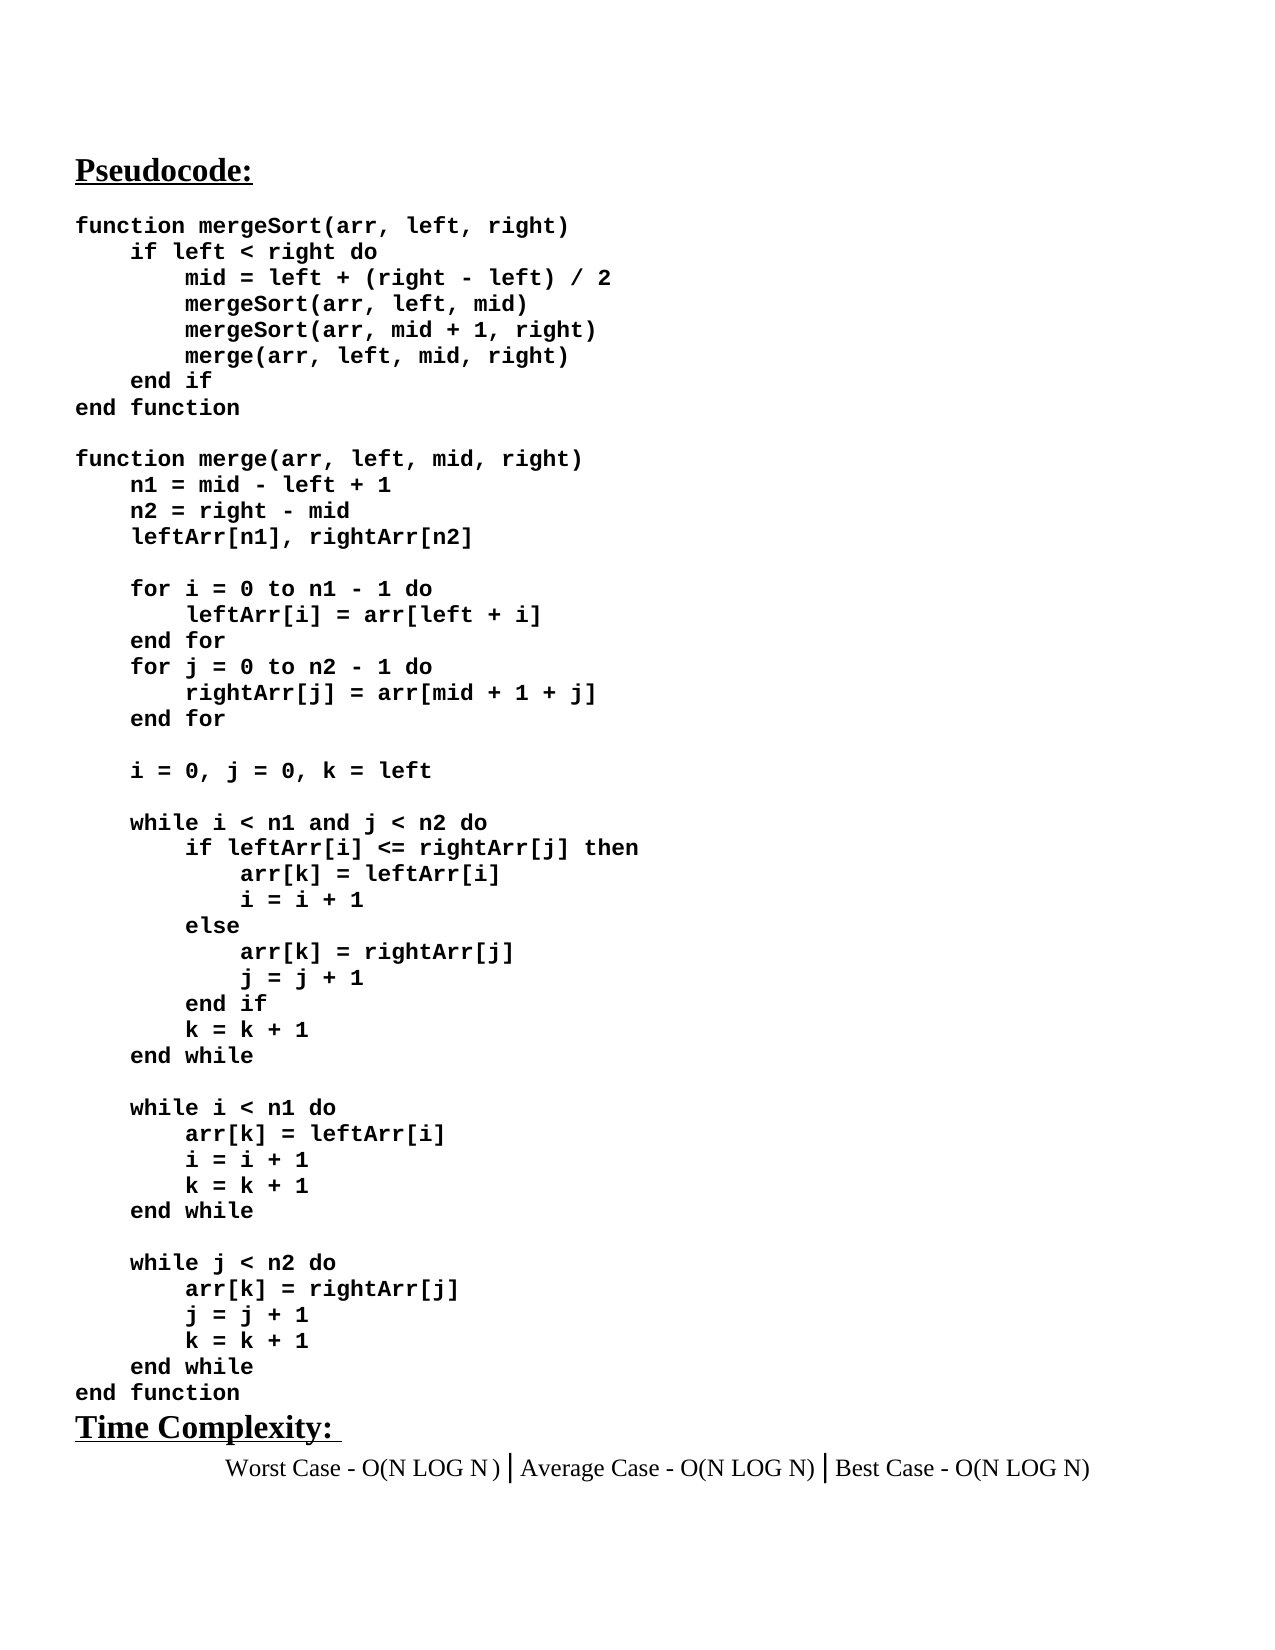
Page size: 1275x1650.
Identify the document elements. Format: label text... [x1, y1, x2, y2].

text k = k + 1 [75, 1174, 1200, 1200]
text leftArr[n1], rightArr[n2] [75, 526, 1200, 551]
text i = i + 1 [75, 889, 1200, 914]
text if leftArr[i] <= rightArr[j] then [75, 837, 1200, 863]
text Time Complexity: [75, 1407, 1200, 1446]
text mergeSort(arr, left, mid) [75, 292, 1200, 318]
text j = j + 1 [75, 1304, 1200, 1329]
text mid = left + (right - left) / 2 [75, 266, 1200, 292]
text Worst Case - O(N LOG N ) | Average Case - O(N LOG N) | Best Case - O(N LOG N) [150, 1446, 1125, 1484]
text k = k + 1 [75, 1329, 1200, 1356]
text arr[k] = rightArr[j] [75, 941, 1200, 966]
text Pseudocode: [75, 150, 1200, 188]
text arr[k] = rightArr[j] [75, 1278, 1200, 1304]
text end for [75, 629, 1200, 655]
text i = 0, j = 0, k = left [75, 759, 1200, 785]
text i = i + 1 [75, 1148, 1200, 1174]
text merge(arr, left, mid, right) [75, 344, 1200, 370]
text j = j + 1 [75, 966, 1200, 992]
text n2 = right - mid [75, 499, 1200, 526]
text else [75, 914, 1200, 941]
text end function [75, 396, 1200, 422]
text end while [75, 1044, 1200, 1070]
text function mergeSort(arr, left, right) [75, 214, 1200, 240]
text end while [75, 1200, 1200, 1226]
text for i = 0 to n1 - 1 do [75, 577, 1200, 603]
text k = k + 1 [75, 1018, 1200, 1044]
text leftArr[i] = arr[left + i] [75, 603, 1200, 629]
text arr[k] = leftArr[i] [75, 863, 1200, 889]
text while i < n1 do [75, 1096, 1200, 1122]
text while j < n2 do [75, 1252, 1200, 1278]
text function merge(arr, left, mid, right) [75, 448, 1200, 474]
text n1 = mid - left + 1 [75, 474, 1200, 499]
text end if [75, 992, 1200, 1018]
text for j = 0 to n2 - 1 do [75, 655, 1200, 681]
text end for [75, 707, 1200, 733]
text arr[k] = leftArr[i] [75, 1122, 1200, 1148]
text if left < right do [75, 240, 1200, 266]
text end while [75, 1356, 1200, 1381]
text rightArr[j] = arr[mid + 1 + j] [75, 681, 1200, 707]
text while i < n1 and j < n2 do [75, 811, 1200, 837]
text end function [75, 1381, 1200, 1407]
text end if [75, 370, 1200, 396]
text mergeSort(arr, mid + 1, right) [75, 318, 1200, 344]
